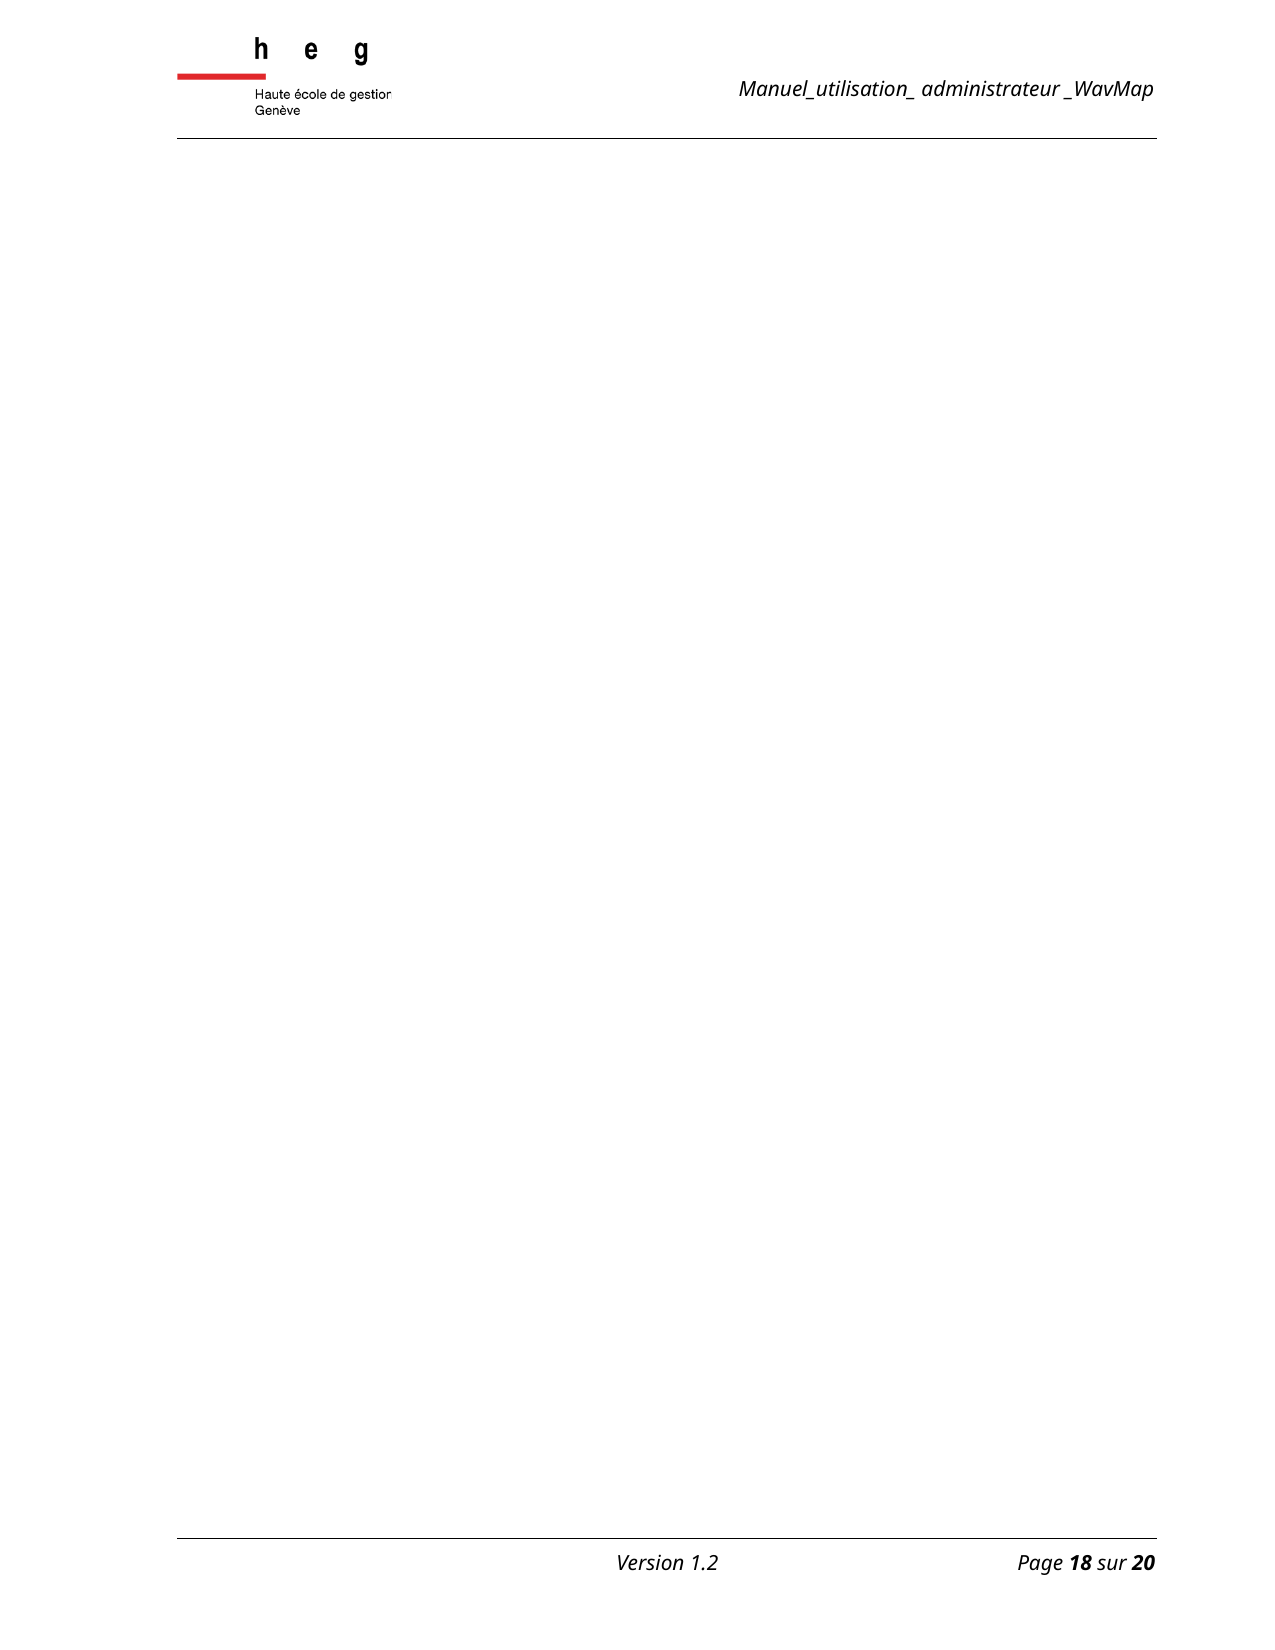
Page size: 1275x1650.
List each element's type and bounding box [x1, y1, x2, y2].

picture [177, 35, 392, 116]
